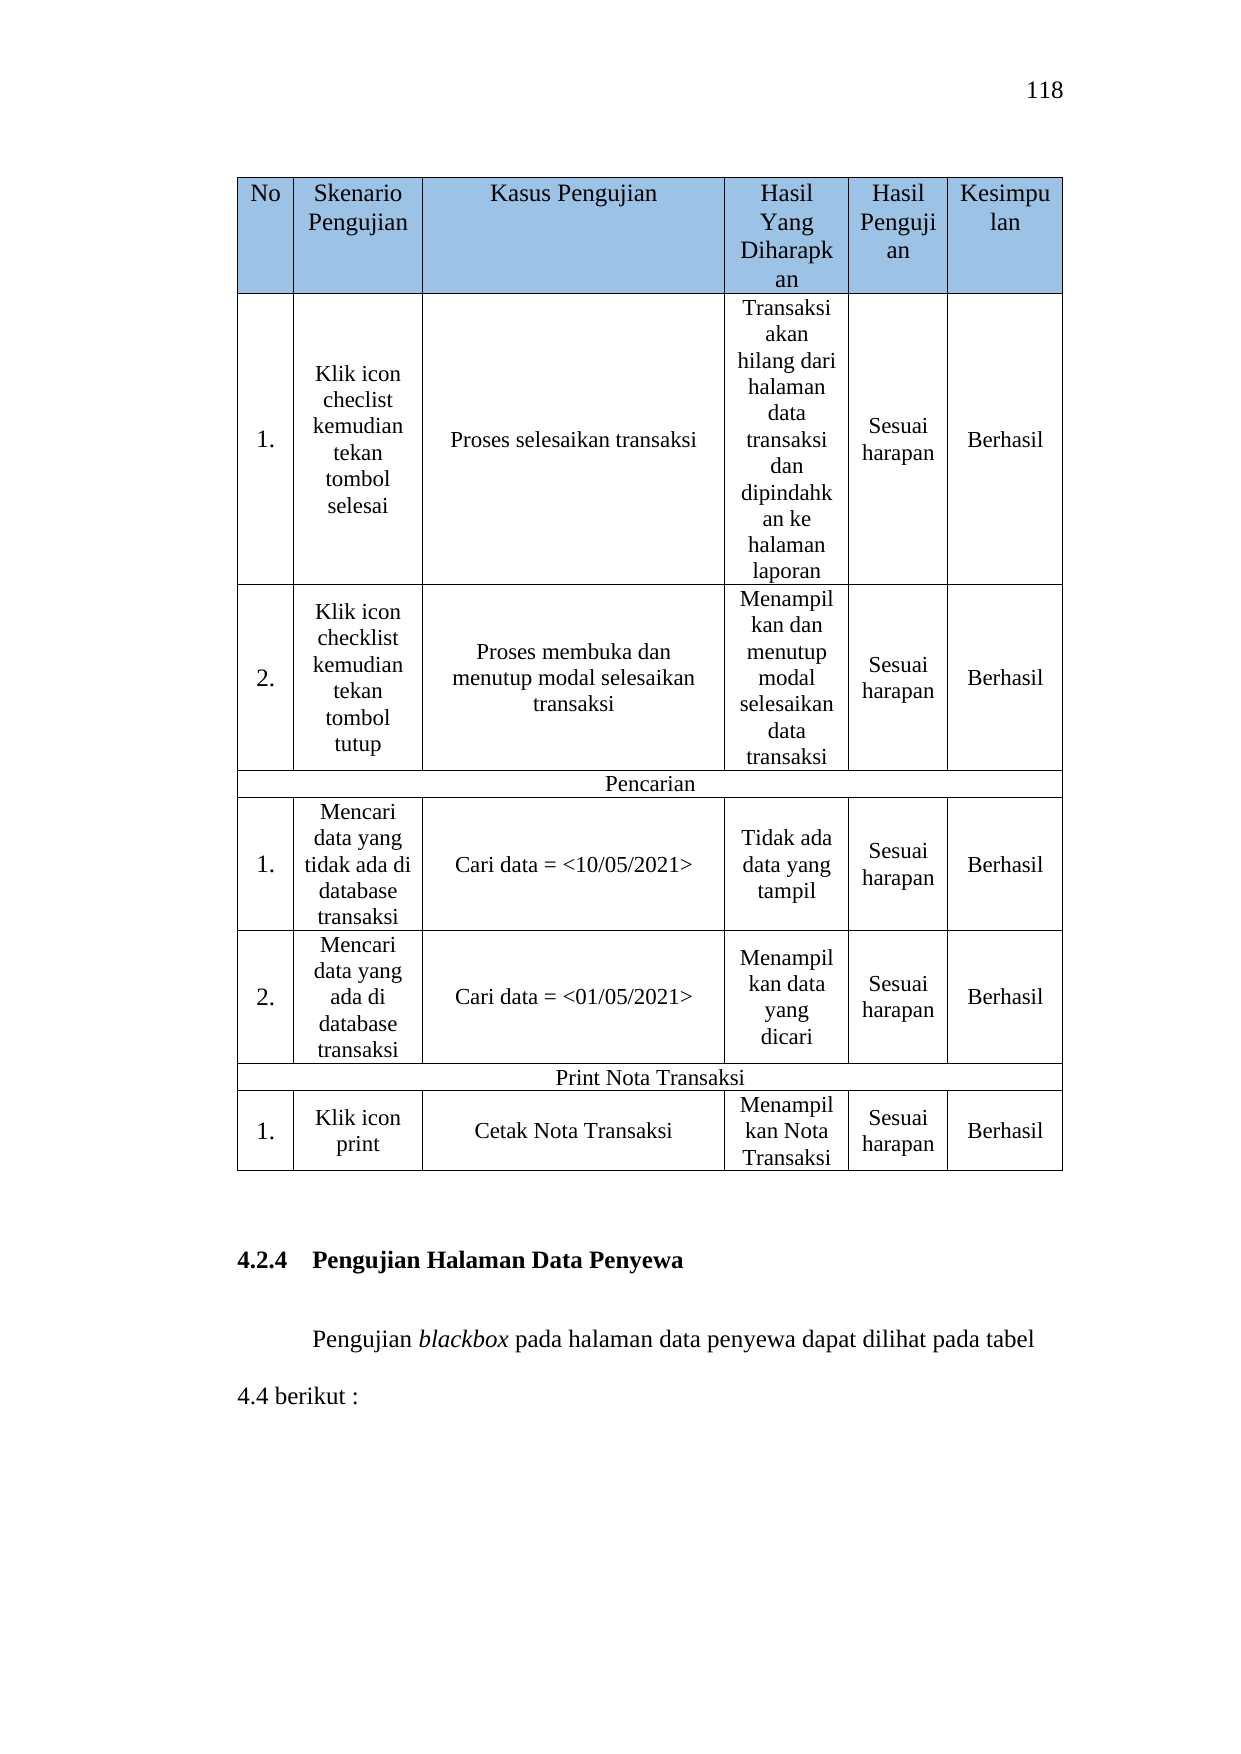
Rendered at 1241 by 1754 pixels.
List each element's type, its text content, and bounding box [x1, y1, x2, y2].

table_header Kesimpulan [948, 178, 1062, 293]
table_cell 2. [238, 585, 293, 769]
table_cell Sesuai harapan [849, 931, 947, 1062]
table_cell Klik icon print [294, 1091, 422, 1170]
table_cell Pencarian [238, 771, 1062, 797]
table_cell Proses membuka dan menutup modal selesaikan transaksi [423, 585, 724, 769]
table_header Hasil Pengujian [849, 178, 947, 293]
table_cell Sesuai harapan [849, 294, 947, 584]
table_cell Menampilkan Nota Transaksi [725, 1091, 848, 1170]
table_cell 2. [238, 931, 293, 1062]
table_cell Sesuai harapan [849, 1091, 947, 1170]
table_cell 1. [238, 1091, 293, 1170]
table_cell 1. [238, 798, 293, 930]
table_header Skenario Pengujian [294, 178, 422, 293]
table_cell Tidak ada data yang tampil [725, 798, 848, 930]
table_cell Klik icon checklist kemudian tekan tombol tutup [294, 585, 422, 769]
table_cell Transaksi akan hilang dari halaman data transaksi dan dipindahkan ke halaman laporan [725, 294, 848, 584]
table_cell Cari data = <10/05/2021> [423, 798, 724, 930]
table_cell 1. [238, 294, 293, 584]
table_cell Menampilkan data yang dicari [725, 931, 848, 1062]
table_cell Klik icon checlist kemudian tekan tombol selesai [294, 294, 422, 584]
table_cell Sesuai harapan [849, 798, 947, 930]
table_header Kasus Pengujian [423, 178, 724, 293]
table_cell Berhasil [948, 294, 1062, 584]
table_cell Berhasil [948, 585, 1062, 769]
table_cell Cari data = <01/05/2021> [423, 931, 724, 1062]
table_header No [238, 178, 293, 293]
table_cell Print Nota Transaksi [238, 1064, 1062, 1090]
table_cell Berhasil [948, 1091, 1062, 1170]
table_cell Cetak Nota Transaksi [423, 1091, 724, 1170]
table_cell Mencari data yang ada di database transaksi [294, 931, 422, 1062]
table_cell Menampilkan dan menutup modal selesaikandata transaksi [725, 585, 848, 769]
table_cell Sesuai harapan [849, 585, 947, 769]
table_header Hasil Yang Diharapkan [725, 178, 848, 293]
table_cell Mencari data yang tidak ada di database transaksi [294, 798, 422, 930]
subtitle Pengujian Halaman Data Penyewa [237, 1245, 1063, 1274]
text Pengujian blackbox pada halaman data penyewa dapat dilihat pada tabel 4.4 berikut : [237, 1324, 1063, 1410]
table_cell Berhasil [948, 798, 1062, 930]
table_cell Proses selesaikan transaksi [423, 294, 724, 584]
table_cell Berhasil [948, 931, 1062, 1062]
